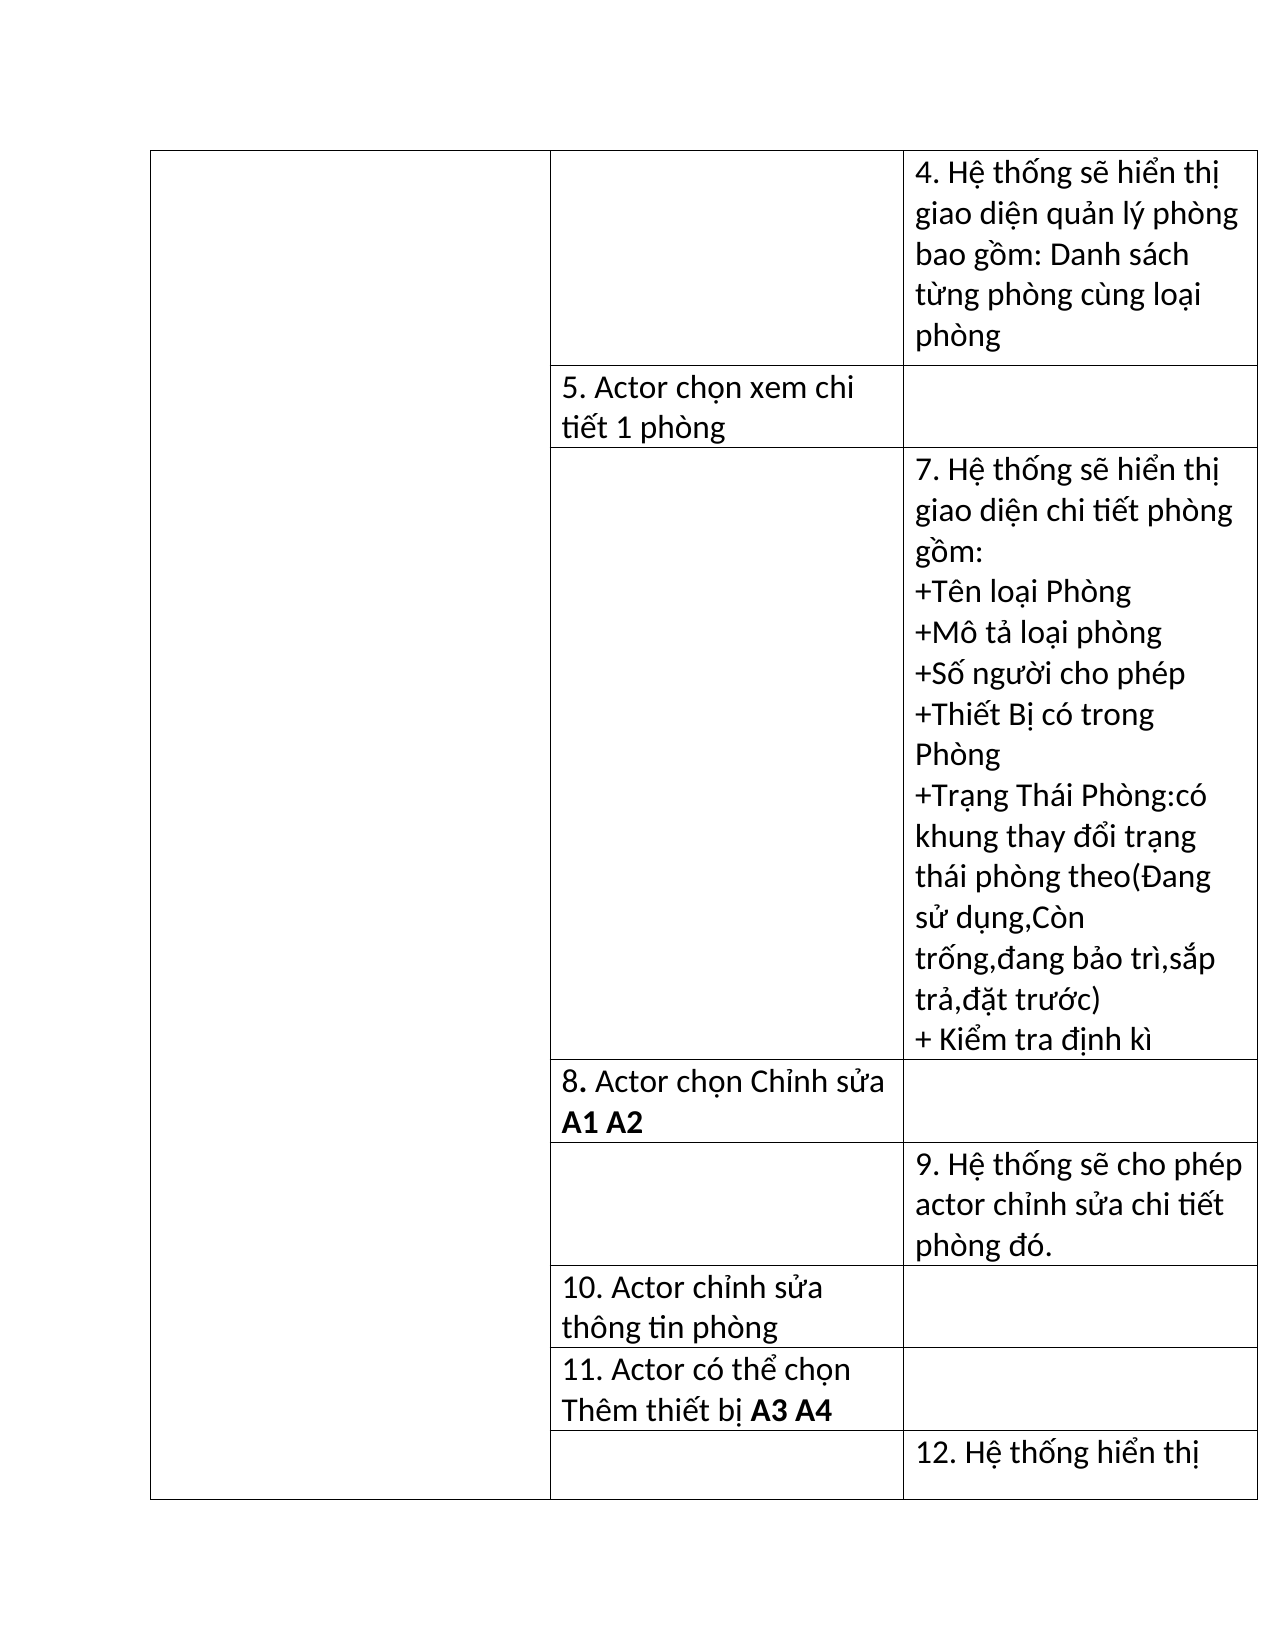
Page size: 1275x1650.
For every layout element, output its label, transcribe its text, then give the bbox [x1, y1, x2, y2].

table_cell 7. Hệ thống sẽ hiển thị giao diện chi tiết phòng gồm: +Tên loại Phòng +Mô tả loại phòng +Số người cho phép +Thiết Bị có trong Phòng +Trạng Thái Phòng:có khung thay đổi trạng thái phòng theo(Đang sử dụng,Còn trống,đang bảo trì,sắp trả,đặt trước) + Kiểm tra định kì [904, 448, 1257, 1059]
table_cell [904, 1348, 1257, 1430]
table_cell [551, 151, 903, 364]
table_cell [904, 366, 1257, 447]
table_cell 11. Actor có thể chọn Thêm thiết bị A3 A4 [551, 1348, 903, 1430]
table_cell 10. Actor chỉnh sửa thông tin phòng [551, 1266, 903, 1347]
table_cell [551, 1143, 903, 1265]
table_cell 4. Hệ thống sẽ hiển thị giao diện quản lý phòng bao gồm: Danh sách từng phòng cùng loại phòng [904, 151, 1257, 364]
table_cell 8. Actor chọn Chỉnh sửa A1 A2 [551, 1060, 903, 1142]
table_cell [904, 1431, 1257, 1499]
table_cell [904, 1266, 1257, 1347]
table_cell [551, 448, 903, 1059]
table_cell [551, 1431, 903, 1499]
table_cell 9. Hệ thống sẽ cho phép actor chỉnh sửa chi tiết phòng đó. [904, 1143, 1257, 1265]
table_cell [904, 1060, 1257, 1142]
table_cell 5. Actor chọn xem chi tiết 1 phòng [551, 366, 903, 447]
